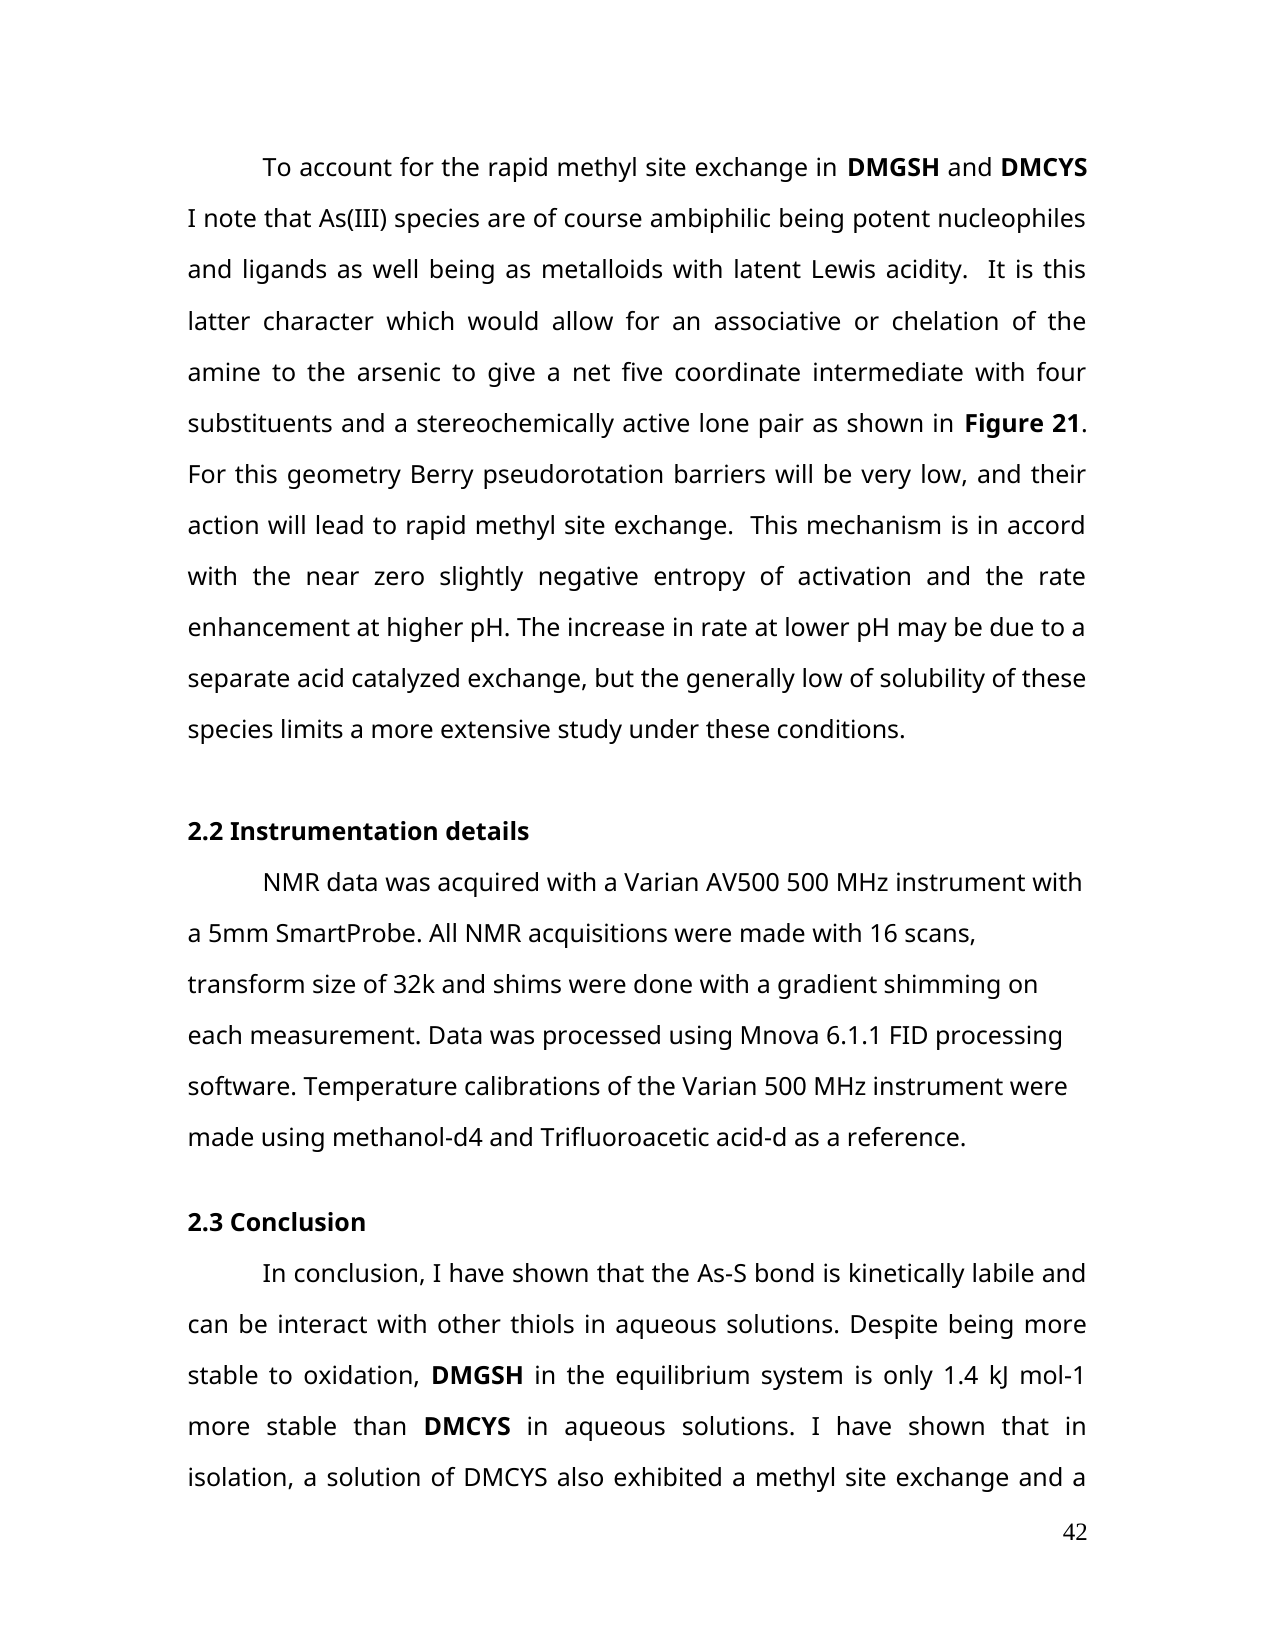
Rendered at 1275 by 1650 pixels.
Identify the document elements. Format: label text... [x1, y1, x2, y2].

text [187, 1256, 1087, 1494]
text NMR data was acquired with a Varian AV500 500 MHz instrument with a 5mm SmartProbe. All NMR acquisitions were made with 16 scans, transform size of 32k and shims were done with a gradient shimming on each measurement. Data was processed using Mnova 6.1.1 FID processing software. Temperature calibrations of the Varian 500 MHz instrument were made using methanol-d4 and Trifluoroacetic acid-d as a reference. [187, 864, 1087, 1154]
subtitle 2.2 Instrumentation details [187, 813, 1087, 848]
text To account for the rapid methyl site exchange in DMGSH and DMCYS I note that As(III) species are of course ambiphilic being potent nucleophiles and ligands as well being as metalloids with latent Lewis acidity. It is this latter character which would allow for an associative or chelation of the amine to the arsenic to give a net five coordinate intermediate with four substituents and a stereochemically active lone pair as shown in Figure 21. For this geometry Berry pseudorotation barriers will be very low, and their action will lead to rapid methyl site exchange. This mechanism is in accord with the near zero slightly negative entropy of activation and the rate enhancement at higher pH. The increase in rate at lower pH may be due to a separate acid catalyzed exchange, but the generally low of solubility of these species limits a more extensive study under these conditions. [187, 150, 1087, 746]
subtitle 2.3 Conclusion [187, 1205, 1087, 1239]
